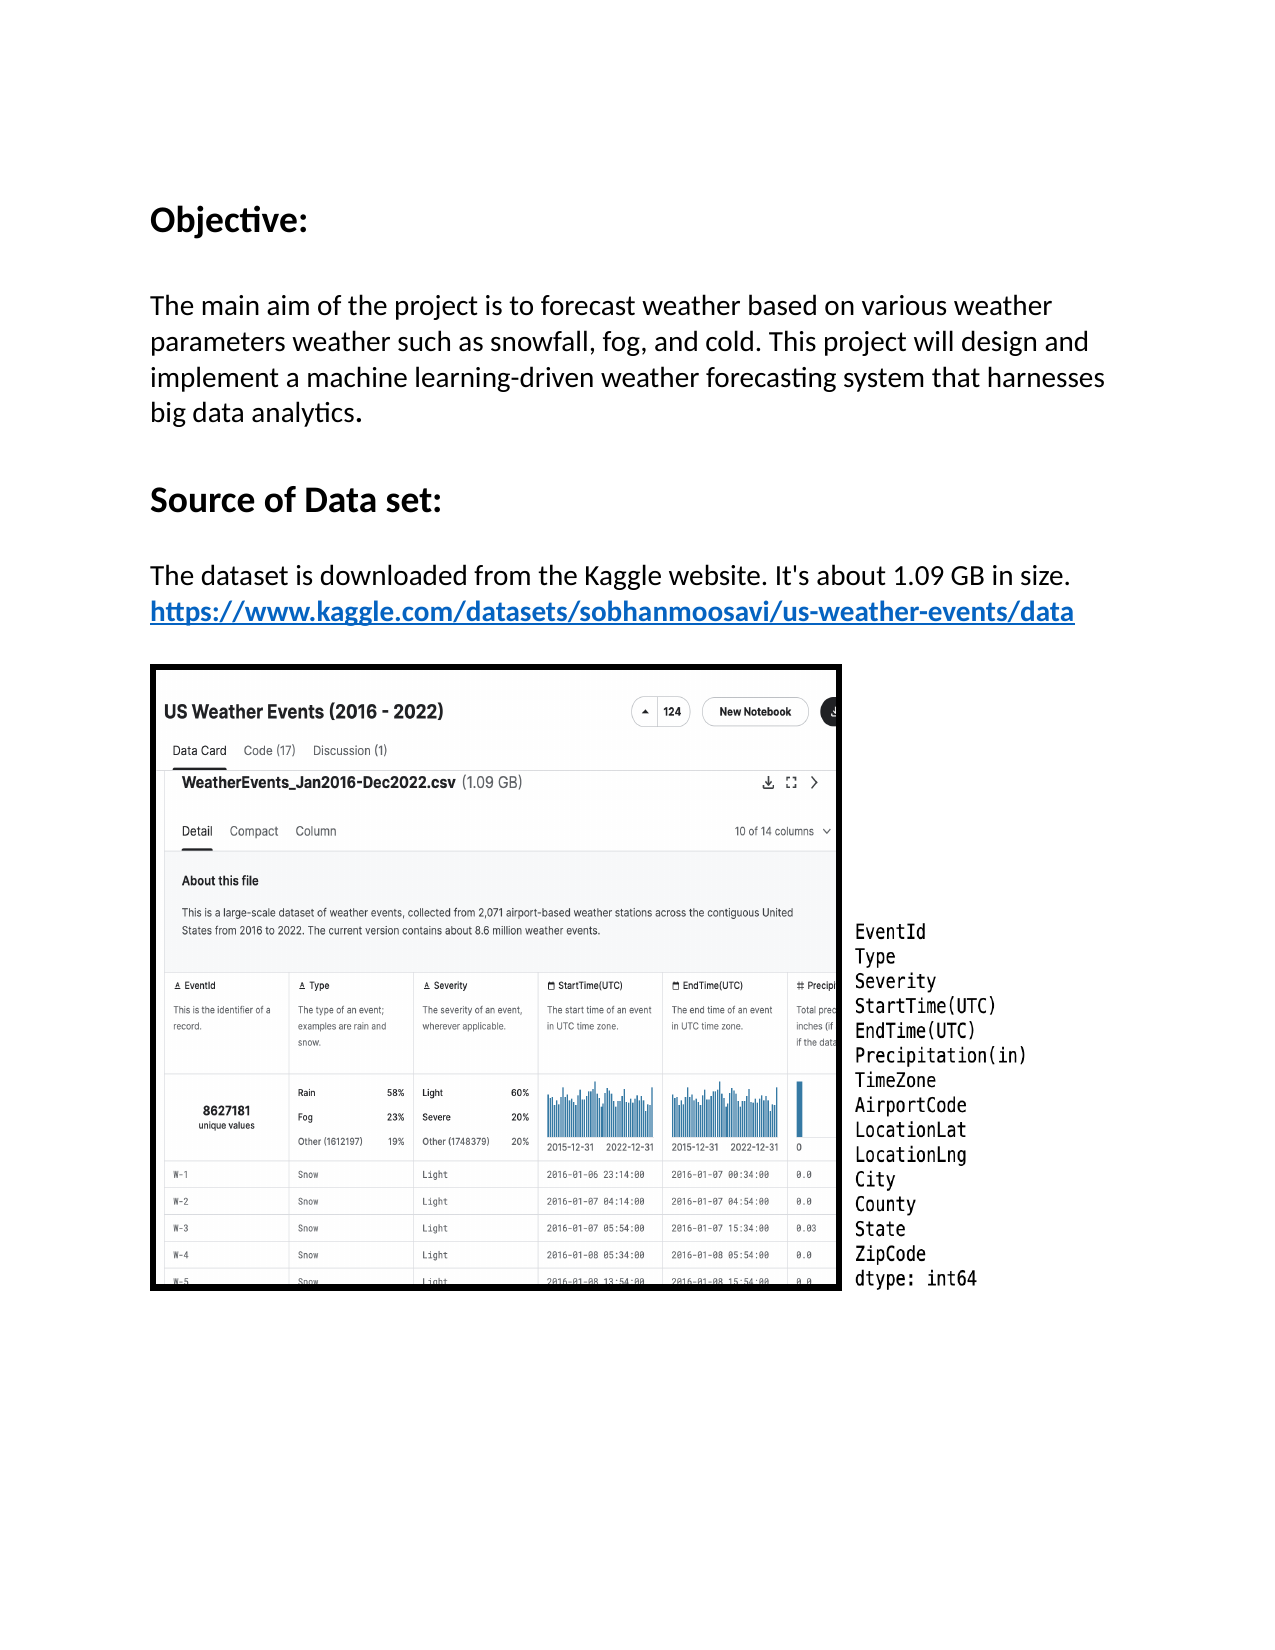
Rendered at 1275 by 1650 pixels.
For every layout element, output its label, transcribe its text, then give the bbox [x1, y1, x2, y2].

text https://www.kaggle.com/datasets/sobhanmoosavi/us-weather-events/data [150, 593, 1125, 628]
text Source of Data set: [150, 476, 1125, 522]
picture [842, 915, 1040, 1291]
text The main aim of the project is to forecast weather based on various weather parameters weather such as snowfall, fog, and cold. This project will design and implement a machine learning-driven weather forecasting system that harnesses big data analytics. [150, 287, 1125, 430]
text The dataset is downloaded from the Kaggle website. It's about 1.09 GB in size. [150, 557, 1125, 593]
text Objective: [150, 196, 1125, 242]
picture [156, 670, 836, 1284]
